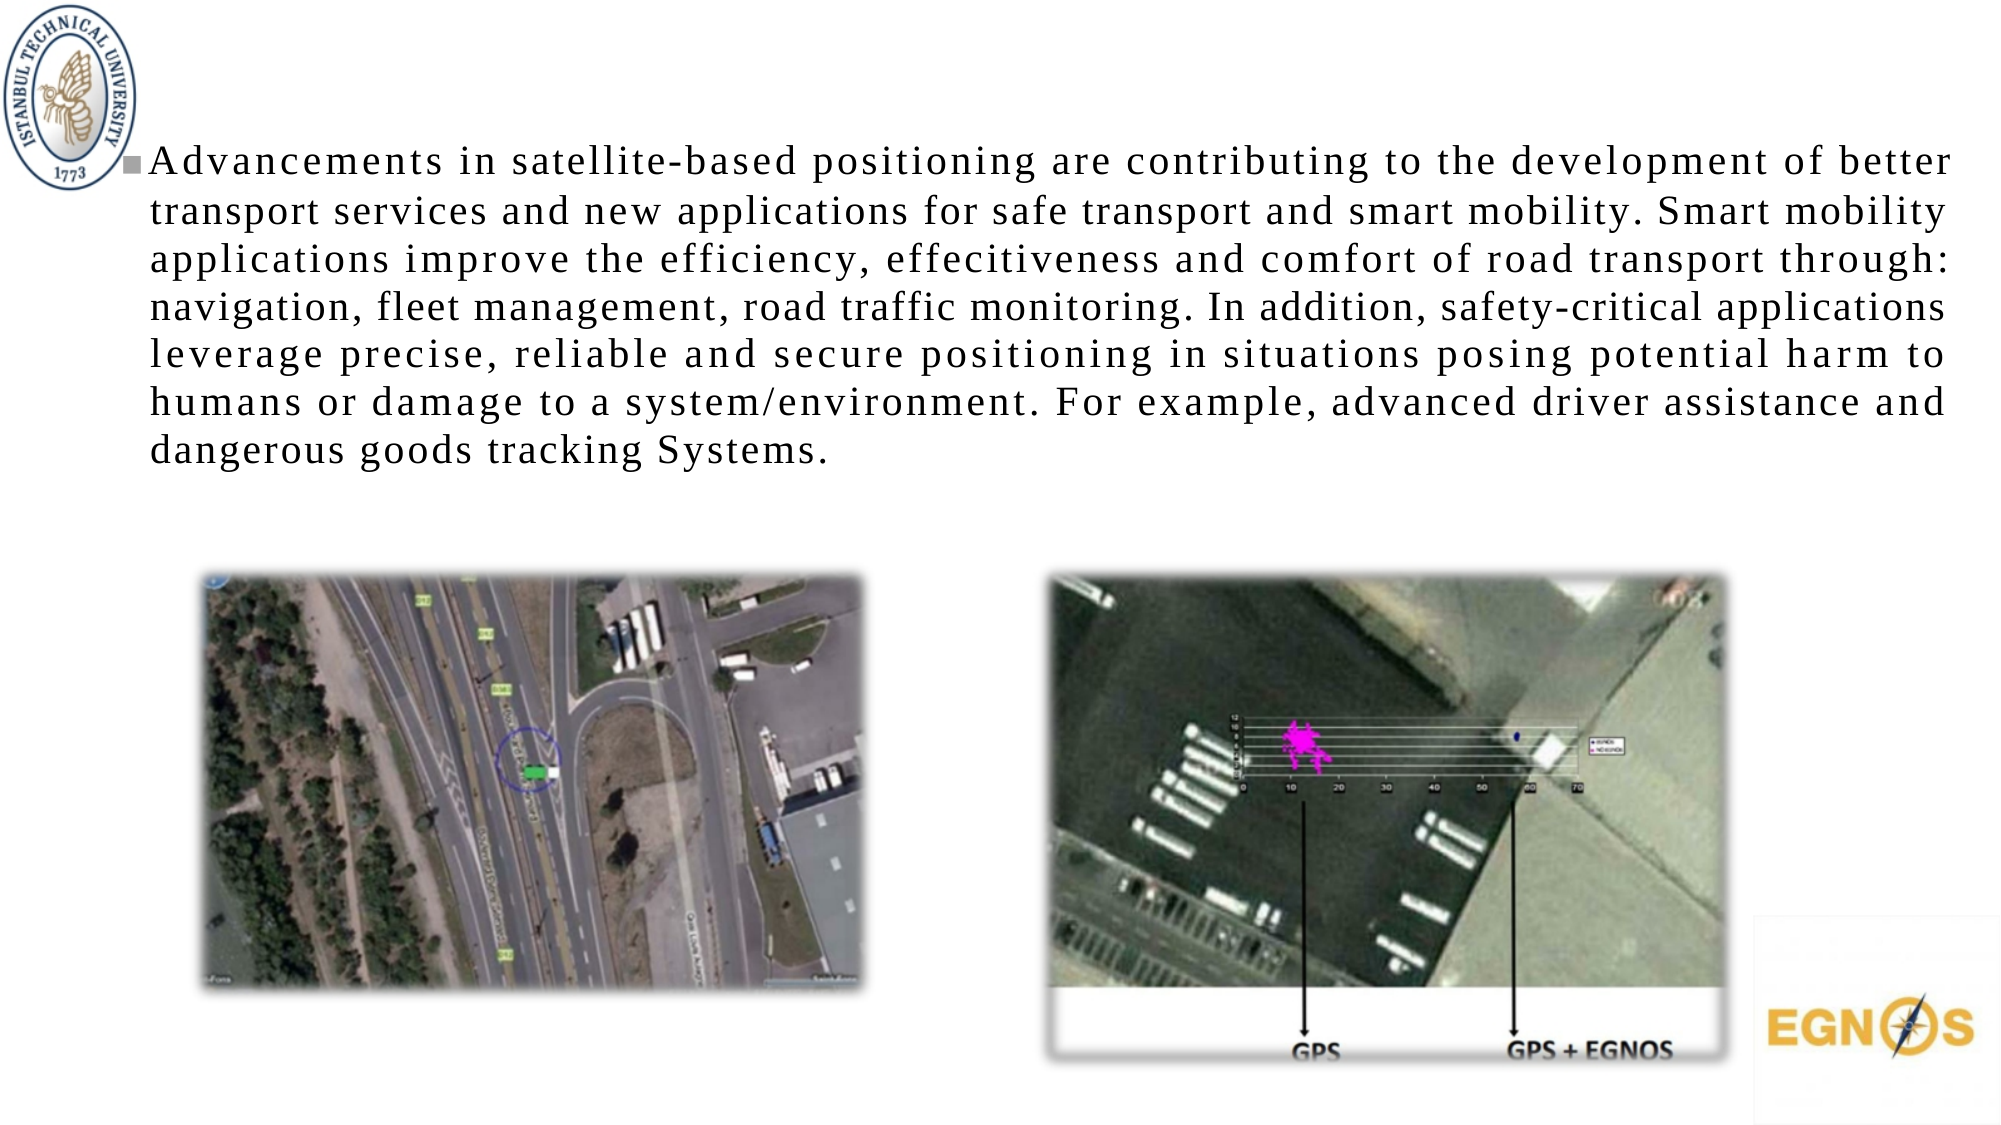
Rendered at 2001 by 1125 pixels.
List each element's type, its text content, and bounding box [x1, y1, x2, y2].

picture [1751, 913, 2000, 1125]
text ▪Advancements in satellite-based positioning are contributing to the development of better transport services and new applications for safe transport and smart mobility. Smart mobility applications improve the efficiency, effecitiveness and comfort of road transport through: navigation, fleet management, road traffic monitoring. In addition, safety-critical applications leverage precise, reliable and secure positioning in situations posing potential harm to humans or damage to a system/environment. For example, advanced driver assistance and dangerous goods tracking Systems. [120, 136, 1962, 473]
picture [1032, 559, 1743, 1078]
picture [186, 559, 881, 1009]
picture [0, 0, 141, 199]
